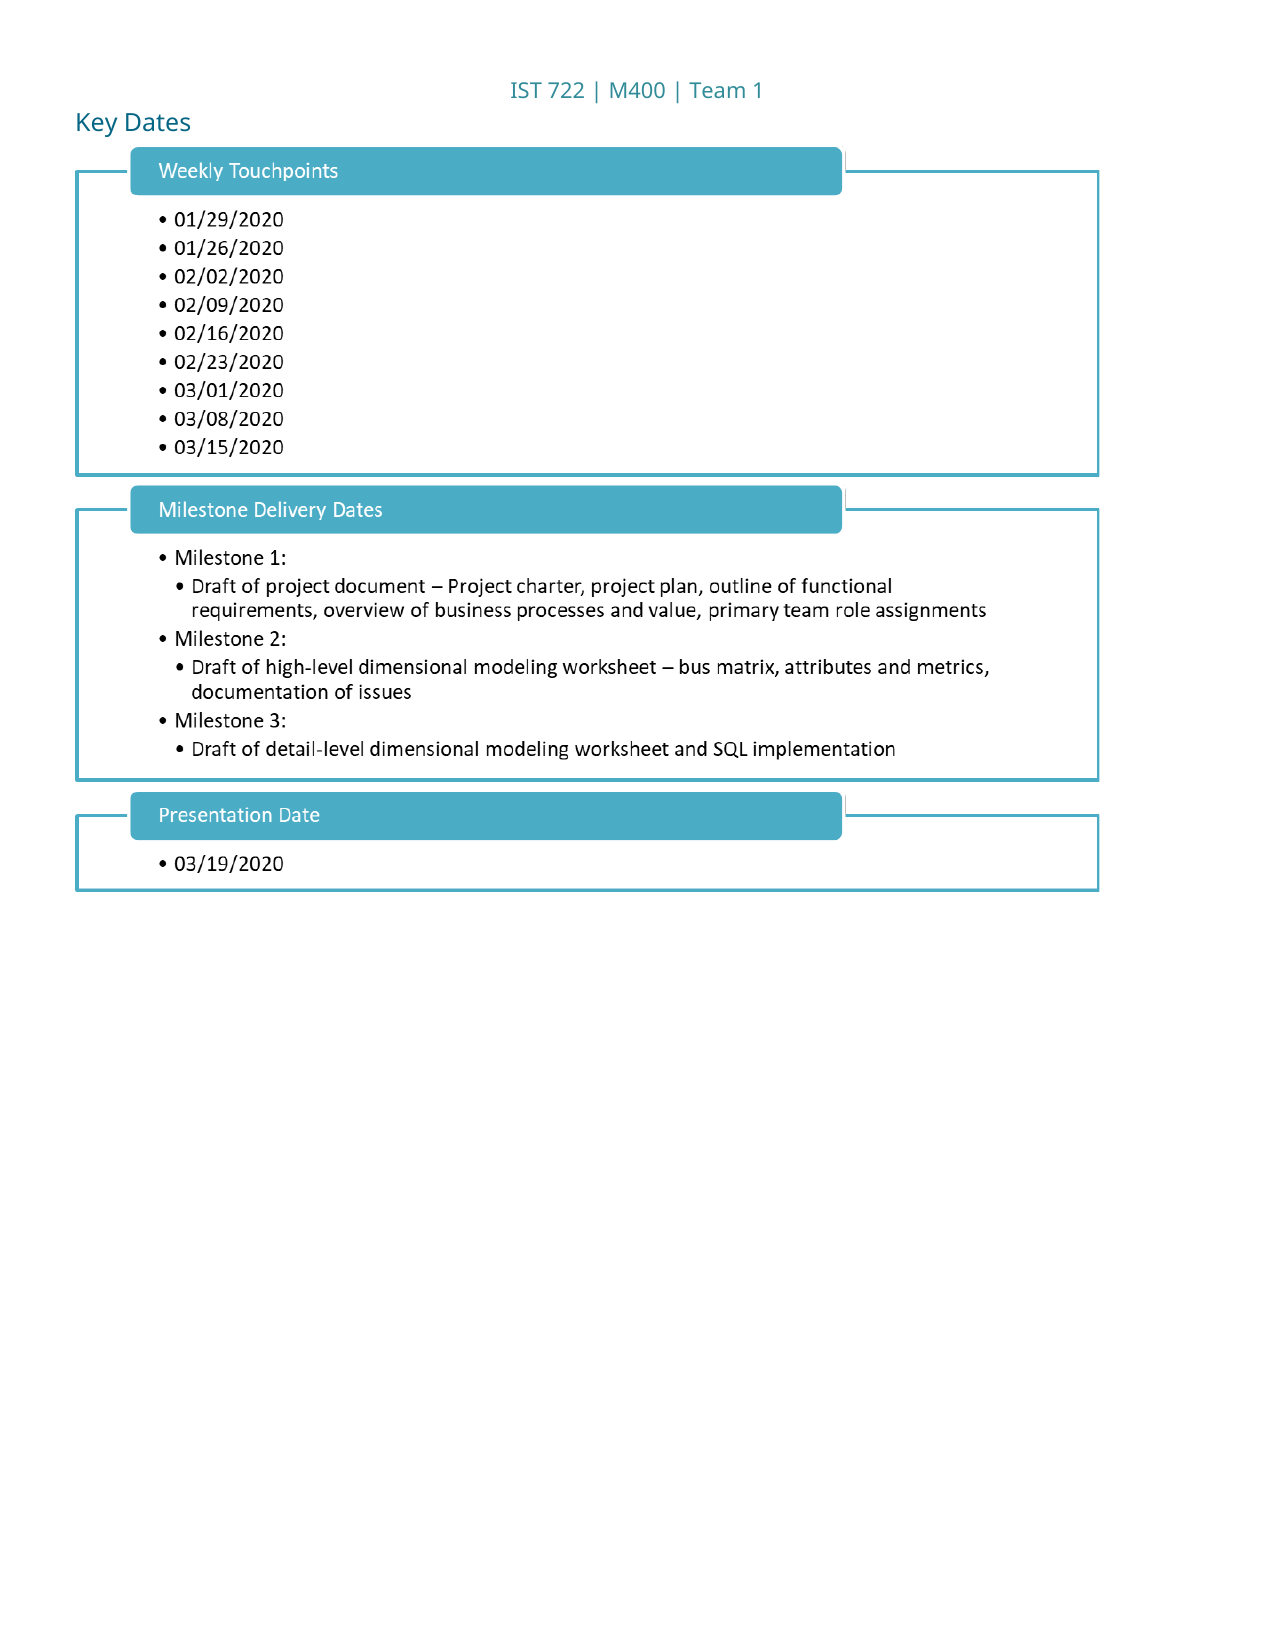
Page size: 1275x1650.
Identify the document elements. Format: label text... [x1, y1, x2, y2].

subtitle Key Dates [75, 105, 1200, 139]
picture [75, 138, 1100, 897]
